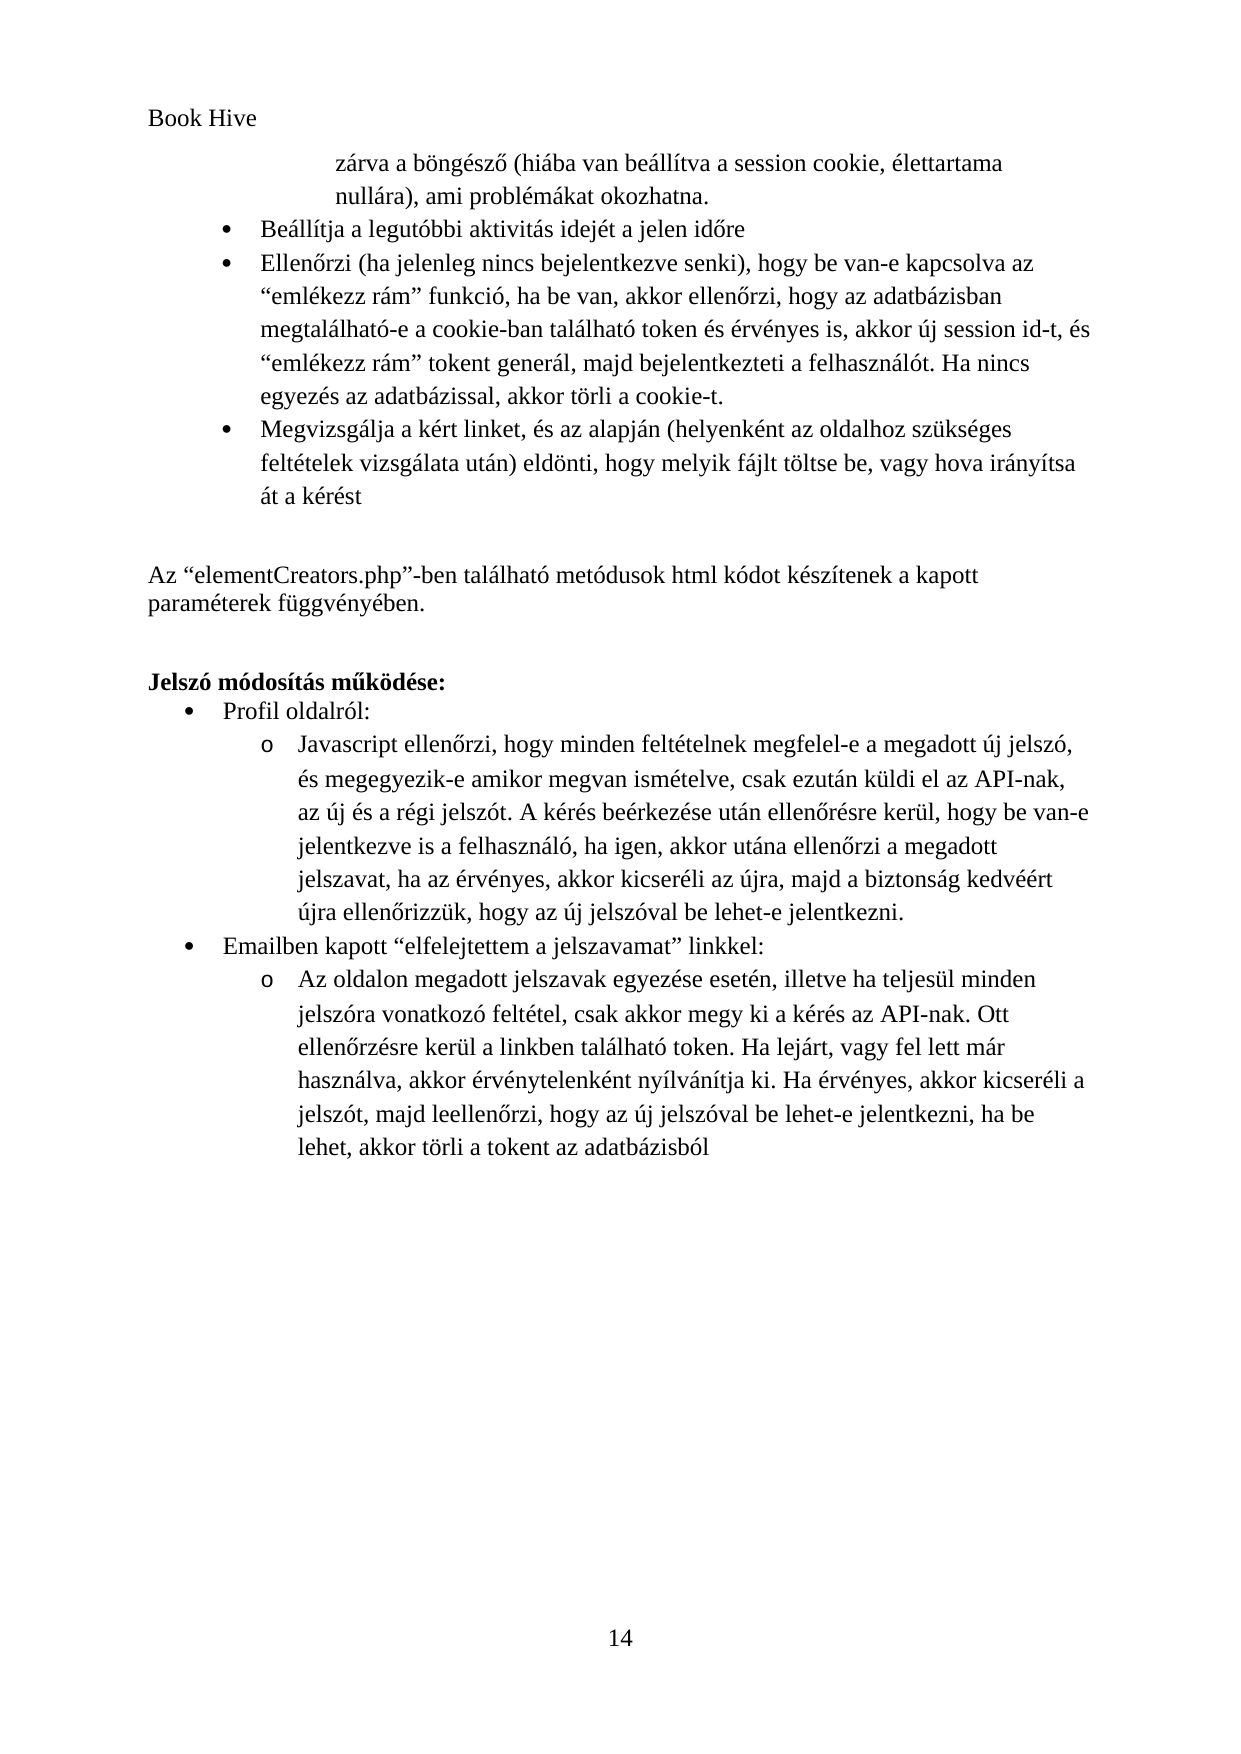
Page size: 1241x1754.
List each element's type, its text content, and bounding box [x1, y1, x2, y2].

list Beállítja a legutóbbi aktivitás idejét a jelen időre [223, 214, 1092, 243]
subtitle Jelszó módosítás működése: [148, 646, 1092, 696]
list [298, 148, 1092, 210]
text Az “elementCreators.php”-ben található metódusok html kódot készítenek a kapott paraméterek függvényében. [148, 560, 1092, 617]
list Emailben kapott “elfelejtettem a jelszavamat” linkkel: [185, 931, 1092, 959]
list Megvizsgálja a kért linket, és az alapján (helyenként az oldalhoz szükséges feltételek vizsgálata után) eldönti, hogy melyik fájlt töltse be, vagy hova irányítsa át a kérést [223, 414, 1092, 510]
list Profil oldalról: [185, 696, 1092, 725]
list Az oldalon megadott jelszavak egyezése esetén, illetve ha teljesül minden jelszóra vonatkozó feltétel, csak akkor megy ki a kérés az API-nak. Ott ellenőrzésre kerül a linkben található token. Ha lejárt, vagy fel lett már használva, akkor érvénytelenként nyílvánítja ki. Ha érvényes, akkor kicseréli a jelszót, majd leellenőrzi, hogy az új jelszóval be lehet-e jelentkezni, ha be lehet, akkor törli a tokent az adatbázisból [260, 964, 1092, 1161]
list Javascript ellenőrzi, hogy minden feltételnek megfelel-e a megadott új jelszó, és megegyezik-e amikor megvan ismételve, csak ezután küldi el az API-nak, az új és a régi jelszót. A kérés beérkezése után ellenőrésre kerül, hogy be van-e jelentkezve is a felhasználó, ha igen, akkor utána ellenőrzi a megadott jelszavat, ha az érvényes, akkor kicseréli az újra, majd a biztonság kedvéért újra ellenőrizzük, hogy az új jelszóval be lehet-e jelentkezni. [260, 729, 1092, 926]
list Ellenőrzi (ha jelenleg nincs bejelentkezve senki), hogy be van-e kapcsolva az “emlékezz rám” funkció, ha be van, akkor ellenőrzi, hogy az adatbázisban megtalálható-e a cookie-ban található token és érvényes is, akkor új session id-t, és “emlékezz rám” tokent generál, majd bejelentkezteti a felhasználót. Ha nincs egyezés az adatbázissal, akkor törli a cookie-t. [223, 248, 1092, 410]
